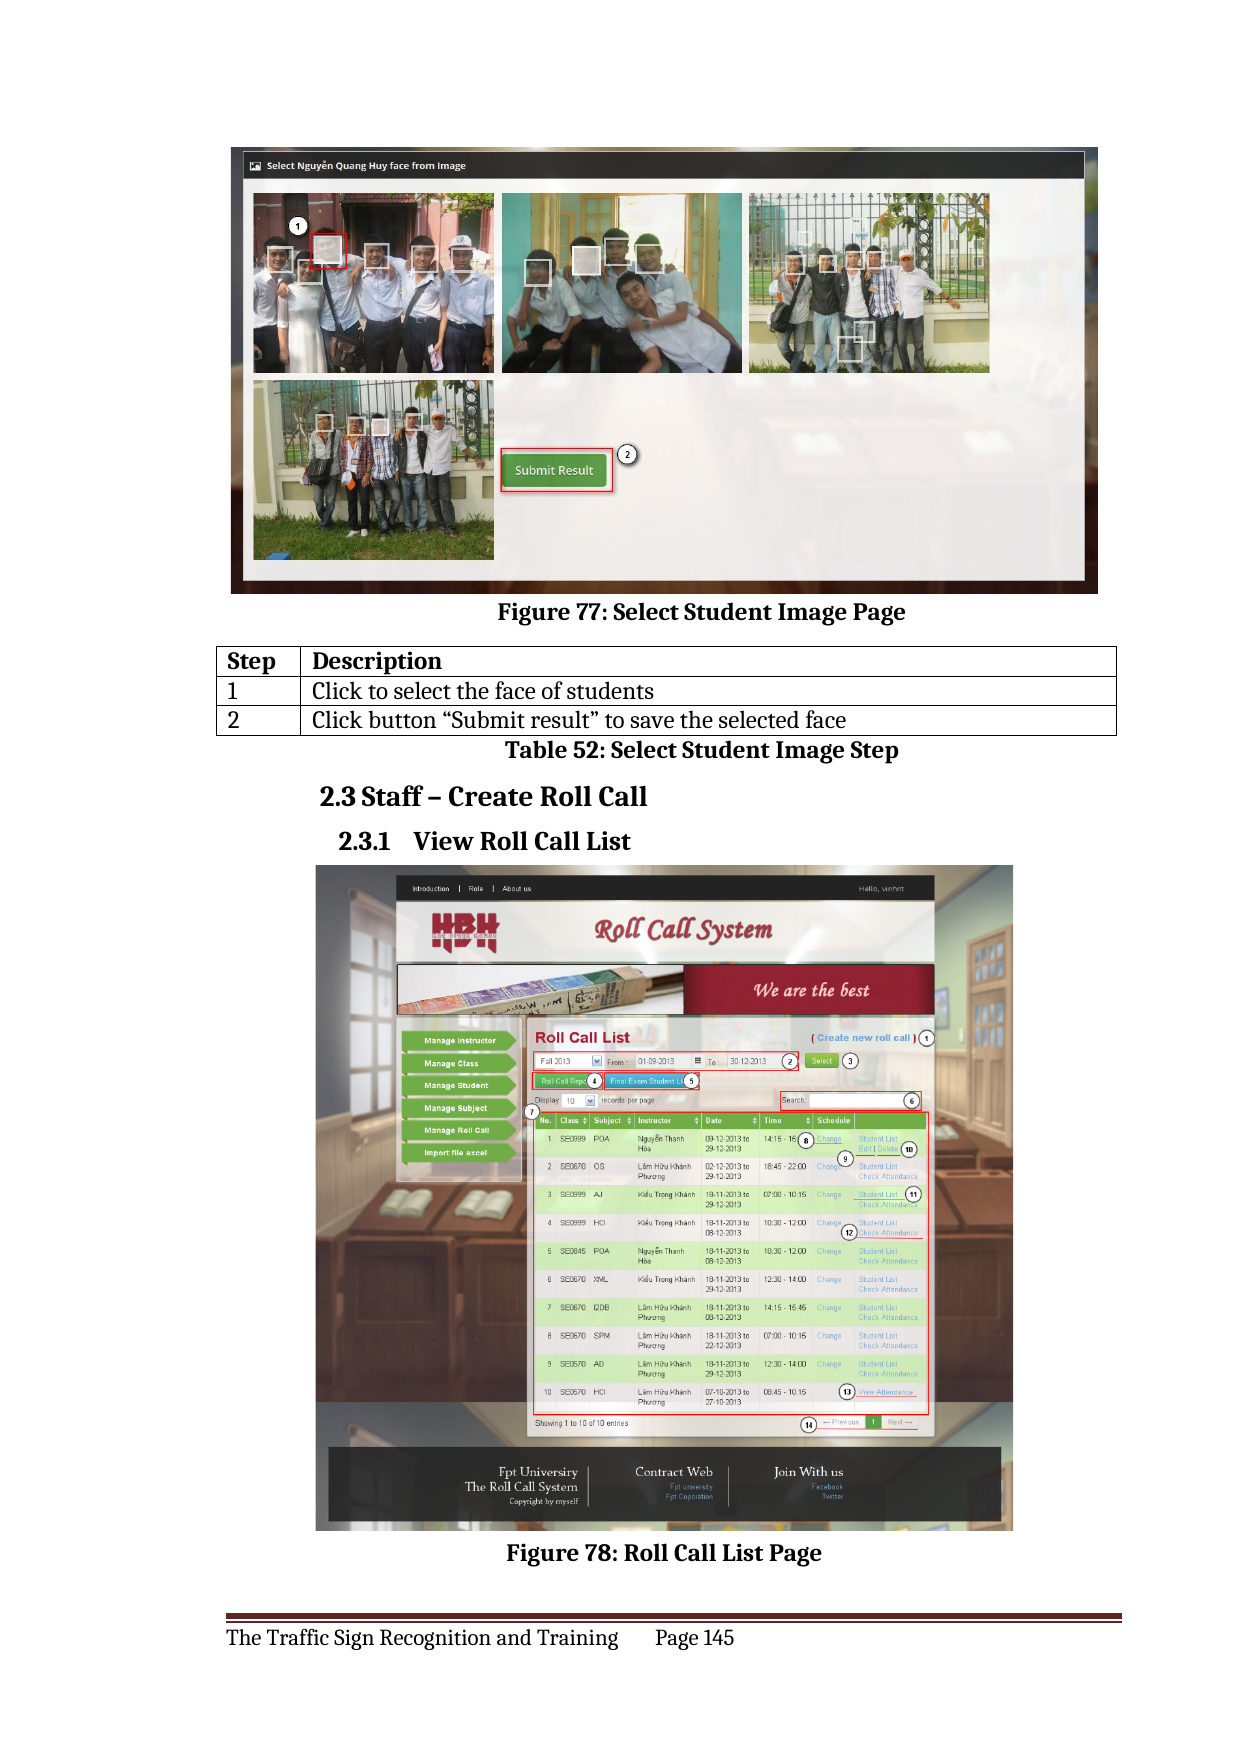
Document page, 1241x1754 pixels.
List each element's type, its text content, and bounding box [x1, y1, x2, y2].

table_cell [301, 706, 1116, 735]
subtitle Staff – Create Roll Call [319, 780, 1122, 813]
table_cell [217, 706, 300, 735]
picture [315, 865, 1014, 1531]
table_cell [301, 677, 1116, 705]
list Table 52: Select Student Image Step [282, 736, 1122, 765]
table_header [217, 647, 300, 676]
subtitle View Roll Call List [338, 826, 1122, 857]
picture [230, 147, 1098, 594]
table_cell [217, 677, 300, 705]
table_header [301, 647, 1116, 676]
